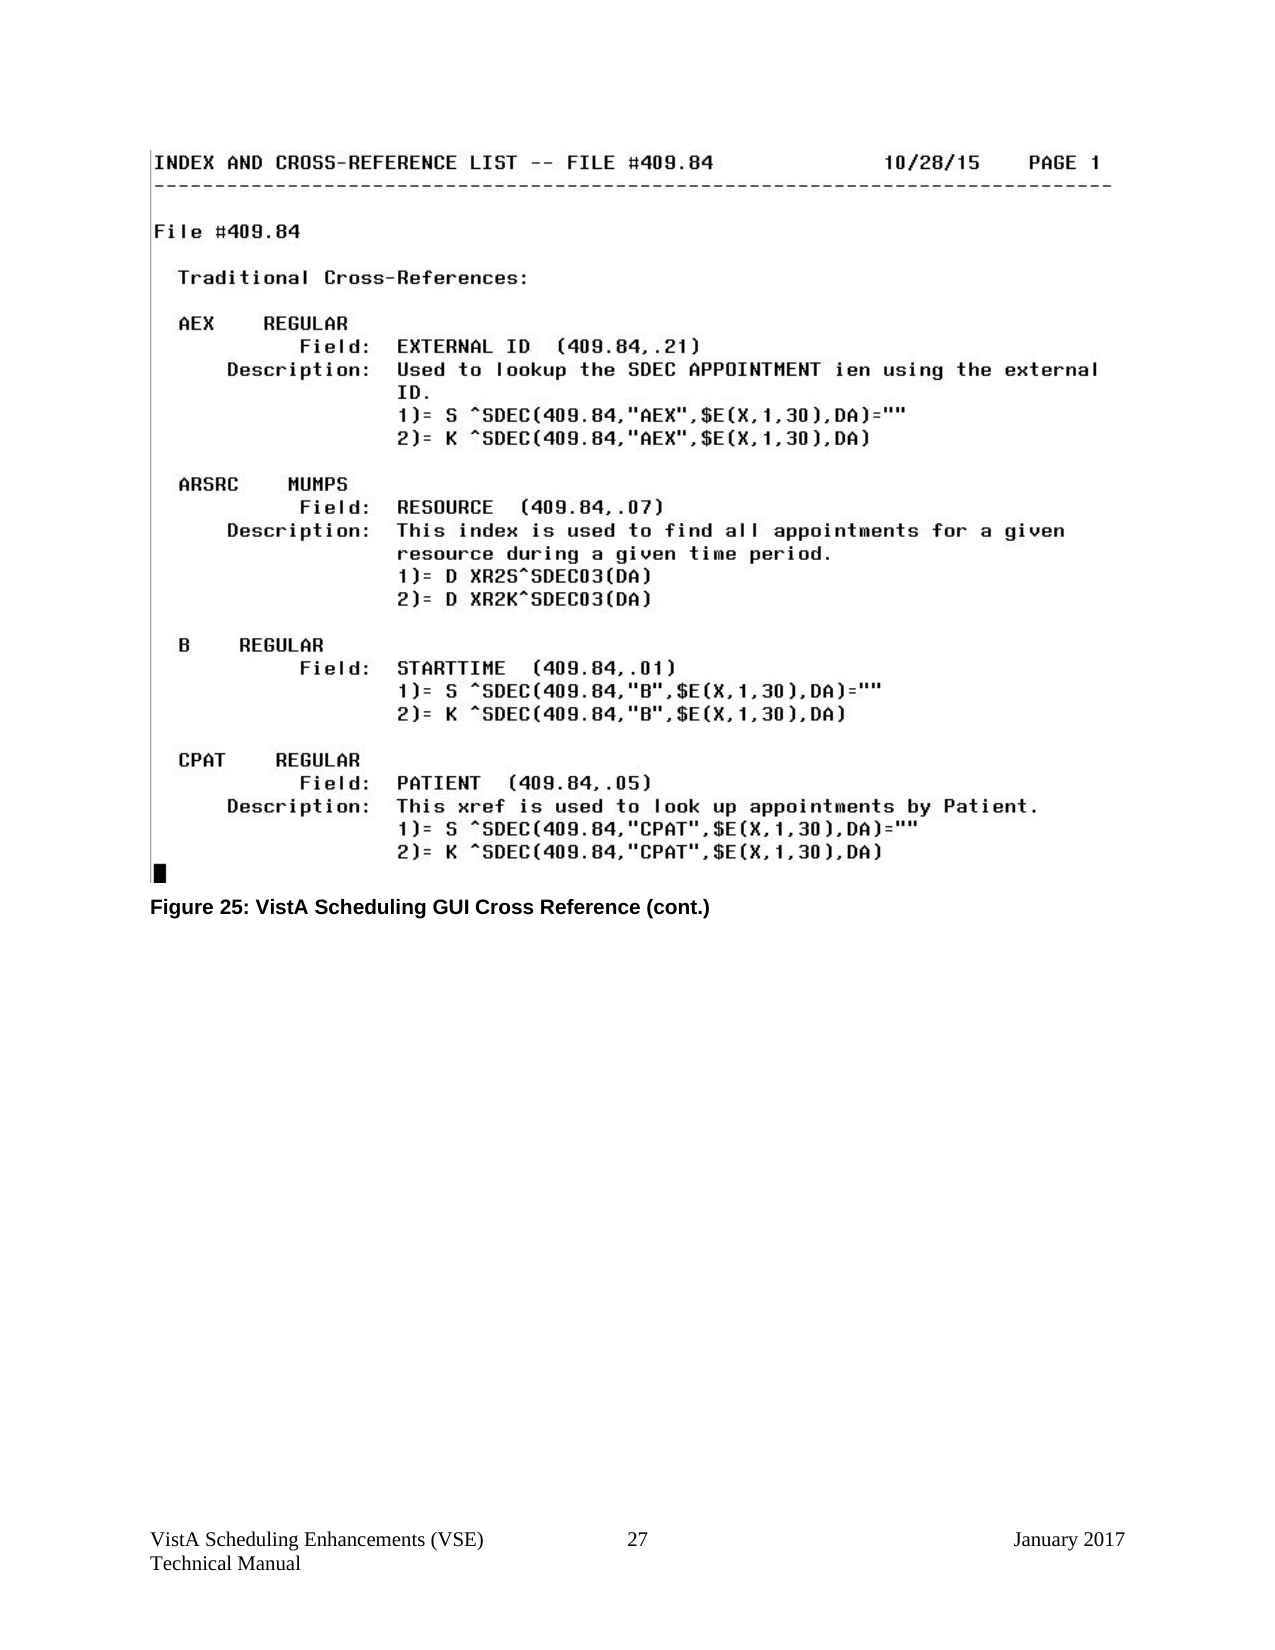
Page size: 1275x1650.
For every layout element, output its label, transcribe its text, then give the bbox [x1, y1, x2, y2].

text Figure 25: VistA Scheduling GUI Cross Reference (cont.) [150, 895, 1125, 919]
picture [150, 150, 1125, 883]
